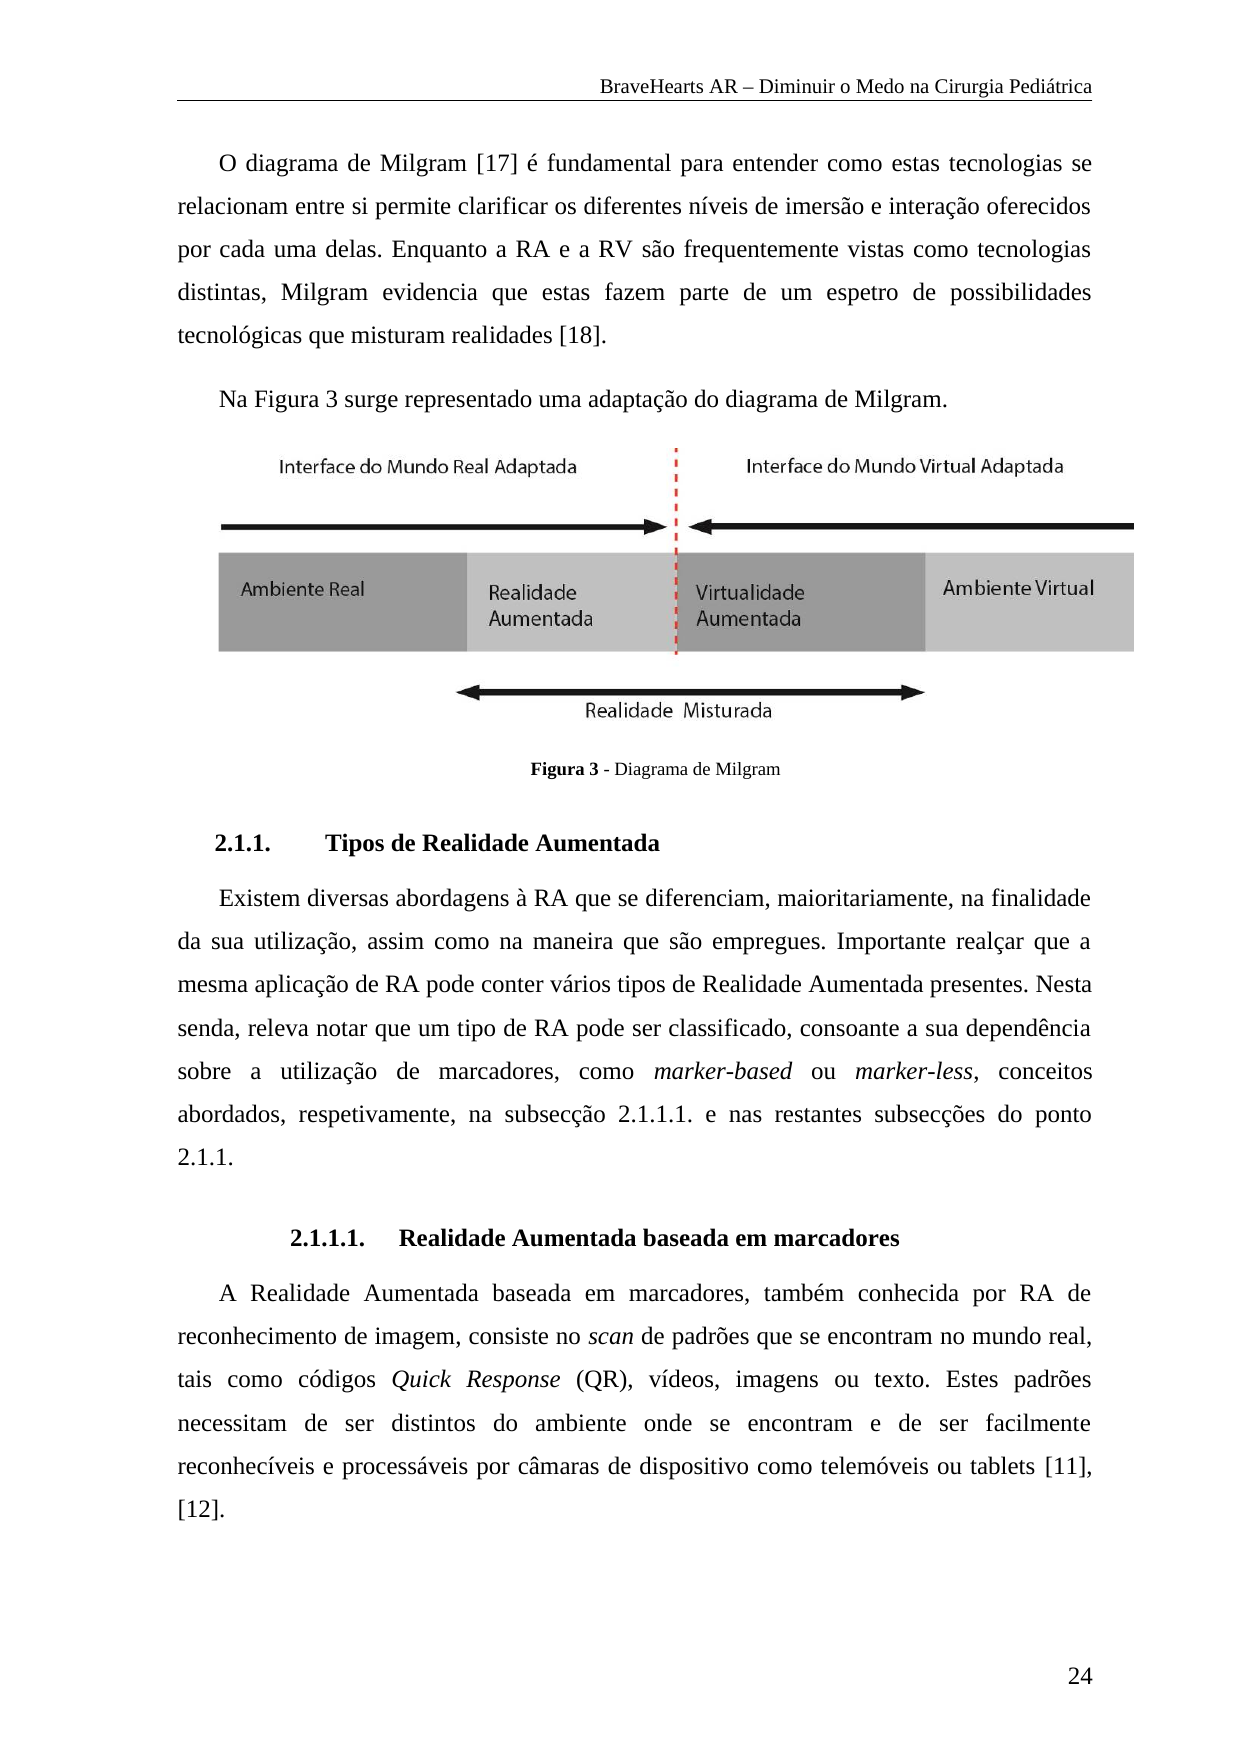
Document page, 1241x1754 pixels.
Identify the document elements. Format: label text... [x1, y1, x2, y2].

text Figura 3 - Diagrama de Milgram [177, 758, 1092, 779]
text Existem diversas abordagens à RA que se diferenciam, maioritariamente, na finalidade da sua utilização, assim como na maneira que são empregues. Importante realçar que a mesma aplicação de RA pode conter vários tipos de Realidade Aumentada presentes. Nesta senda, releva notar que um tipo de RA pode ser classificado, consoante a sua dependência sobre a utilização de marcadores, como marker-based ou marker-less, conceitos abordados, respetivamente, na subsecção 2.1.1.1. e nas restantes subsecções do ponto 2.1.1. [177, 883, 1092, 1171]
subtitle Realidade Aumentada baseada em marcadores [290, 1223, 1092, 1251]
text O diagrama de Milgram [17] é fundamental para entender como estas tecnologias se relacionam entre si permite clarificar os diferentes níveis de imersão e interação oferecidos por cada uma delas. Enquanto a RA e a RV são frequentemente vistas como tecnologias distintas, Milgram evidencia que estas fazem parte de um espetro de possibilidades tecnológicas que misturam realidades [18]. [177, 148, 1092, 349]
subtitle Tipos de Realidade Aumentada [214, 828, 1092, 856]
text A Realidade Aumentada baseada em marcadores, também conhecida por RA de reconhecimento de imagem, consiste no scan de padrões que se encontram no mundo real, tais como códigos Quick Response (QR), vídeos, imagens ou texto. Estes padrões necessitam de ser distintos do ambiente onde se encontram e de ser facilmente reconhecíveis e processáveis por câmaras de dispositivo como telemóveis ou tablets [11], [12]. [177, 1278, 1092, 1523]
text Na Figura 3 surge representado uma adaptação do diagrama de Milgram. [177, 384, 1092, 413]
picture [218, 448, 1134, 723]
